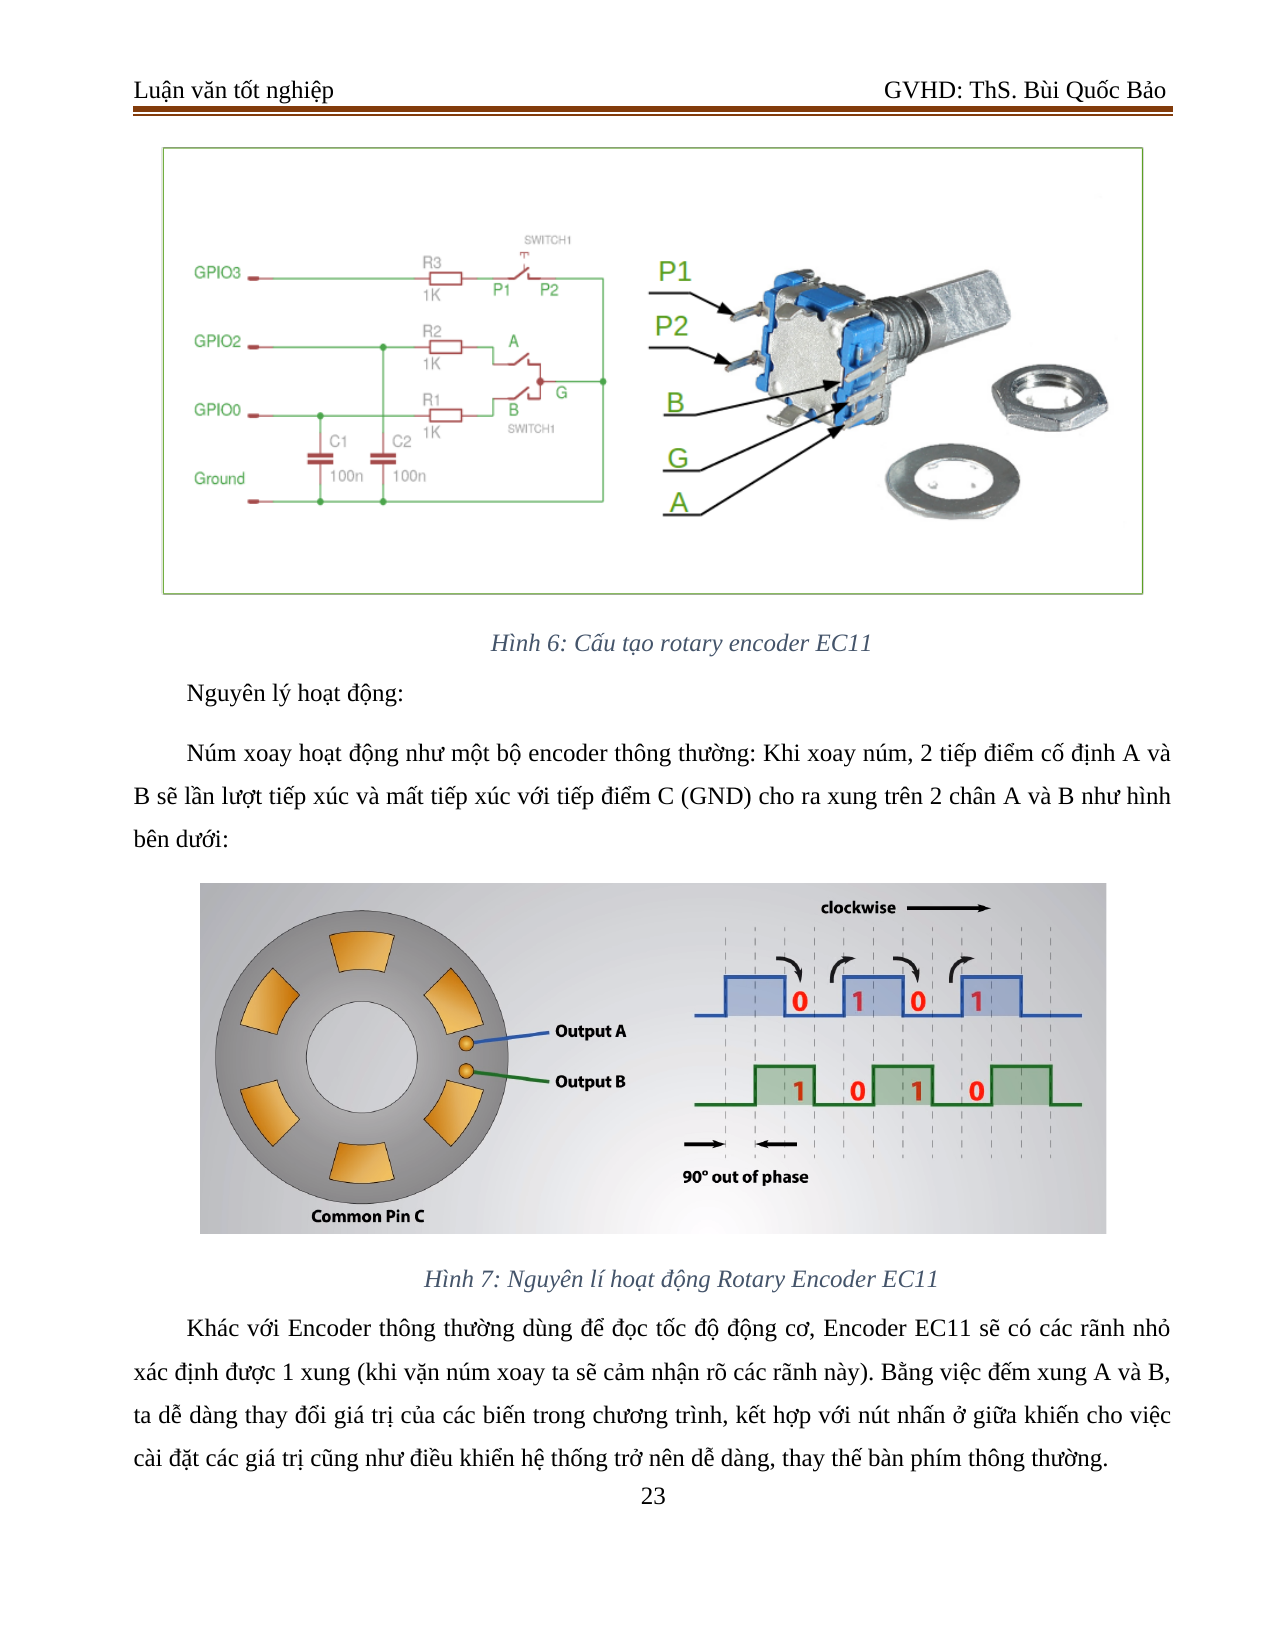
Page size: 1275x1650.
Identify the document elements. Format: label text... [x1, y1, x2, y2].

text Núm xoay hoạt động như một bộ encoder thông thường: Khi xoay núm, 2 tiếp điểm cố định A và B sẽ lần lượt tiếp xúc và mất tiếp xúc với tiếp điểm C (GND) cho ra xung trên 2 chân A và B như hình bên dưới: [133, 738, 1173, 853]
text Nguyên lý hoạt động: [133, 678, 1173, 707]
picture [157, 144, 1149, 598]
text Khác với Encoder thông thường dùng để đọc tốc độ động cơ, Encoder EC11 sẽ có các rãnh nhỏ xác định được 1 xung (khi vặn núm xoay ta sẽ cảm nhận rõ các rãnh này). Bằng việc đếm xung A và B, ta dễ dàng thay đổi giá trị của các biến trong chương trình, kết hợp với nút nhấn ở giữa khiến cho việc cài đặt các giá trị cũng như điều khiển hệ thống trở nên dễ dàng, thay thế bàn phím thông thường. [133, 1313, 1173, 1472]
picture [200, 883, 1107, 1234]
